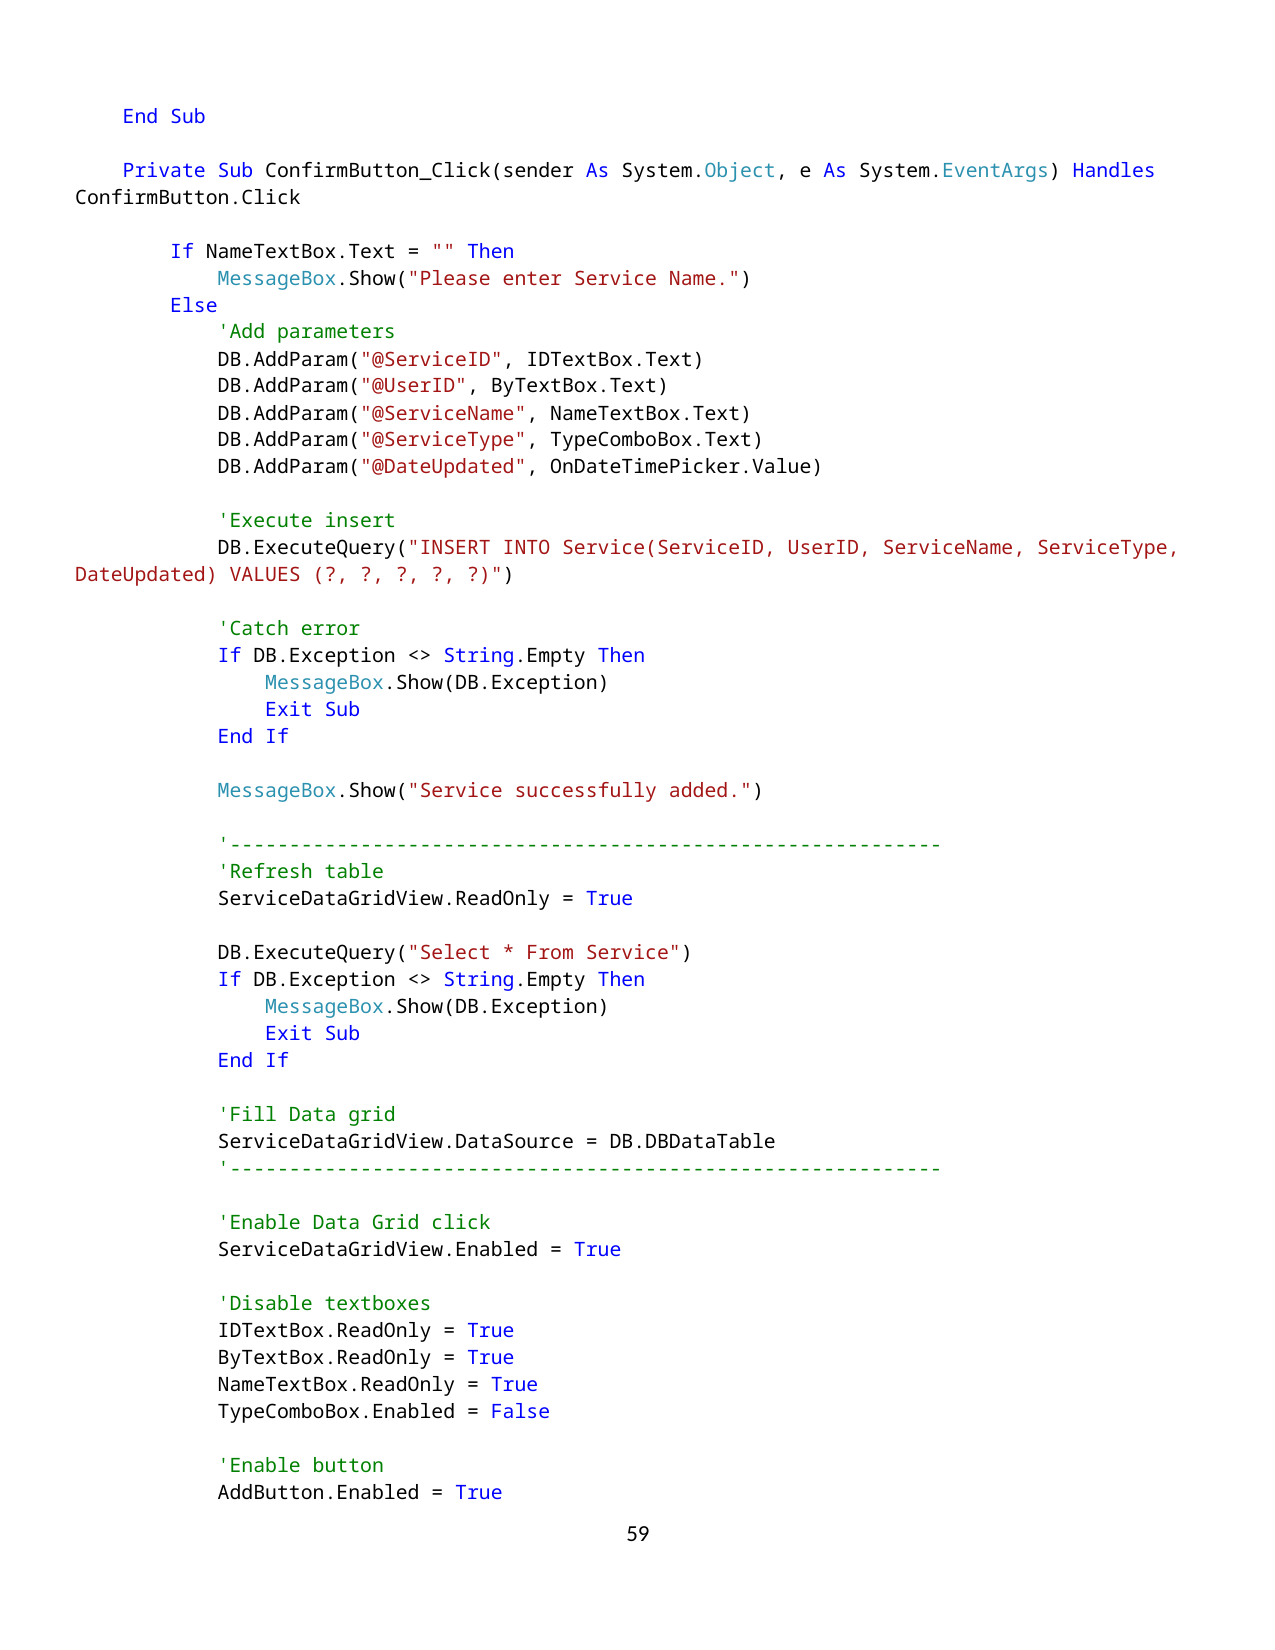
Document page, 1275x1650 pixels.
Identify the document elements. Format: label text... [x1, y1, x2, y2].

text Private Sub ConfirmButton_Click(sender As System.Object, e As System.EventArgs) Handles ConfirmButton.Click [75, 156, 1200, 210]
text Exit Sub [75, 1019, 1200, 1046]
text If NameTextBox.Text = "" Then [75, 237, 1200, 264]
text Else [75, 291, 1200, 318]
text 'Catch error [75, 614, 1200, 642]
text MessageBox.Show(DB.Exception) [75, 668, 1200, 696]
text DB.ExecuteQuery("INSERT INTO Service(ServiceID, UserID, ServiceName, ServiceType, DateUpdated) VALUES (?, ?, ?, ?, ?)") [75, 534, 1200, 588]
text DB.AddParam("@DateUpdated", OnDateTimePicker.Value) [75, 453, 1200, 480]
text NameTextBox.ReadOnly = True [75, 1370, 1200, 1397]
text 'Fill Data grid [75, 1100, 1200, 1127]
text TypeComboBox.Enabled = False [75, 1397, 1200, 1424]
text End If [75, 722, 1200, 749]
text ServiceDataGridView.Enabled = True [75, 1235, 1200, 1262]
text Exit Sub [75, 696, 1200, 722]
text End Sub [75, 102, 1200, 129]
text '------------------------------------------------------------ [75, 830, 1200, 857]
text 'Enable Data Grid click [75, 1208, 1200, 1235]
text DB.AddParam("@ServiceType", TypeComboBox.Text) [75, 426, 1200, 453]
text IDTextBox.ReadOnly = True [75, 1316, 1200, 1343]
text MessageBox.Show("Please enter Service Name.") [75, 264, 1200, 291]
text 'Disable textboxes [75, 1289, 1200, 1316]
text MessageBox.Show(DB.Exception) [75, 992, 1200, 1019]
text 'Execute insert [75, 507, 1200, 534]
text AddButton.Enabled = True [75, 1478, 1200, 1505]
text If DB.Exception <> String.Empty Then [75, 965, 1200, 992]
text 'Add parameters [75, 318, 1200, 345]
text End If [75, 1046, 1200, 1073]
text DB.ExecuteQuery("Select * From Service") [75, 938, 1200, 965]
text '------------------------------------------------------------ [75, 1154, 1200, 1181]
text DB.AddParam("@ServiceID", IDTextBox.Text) [75, 345, 1200, 372]
text DB.AddParam("@ServiceName", NameTextBox.Text) [75, 399, 1200, 426]
text If DB.Exception <> String.Empty Then [75, 642, 1200, 668]
text ByTextBox.ReadOnly = True [75, 1343, 1200, 1370]
text 'Enable button [75, 1451, 1200, 1478]
text ServiceDataGridView.ReadOnly = True [75, 884, 1200, 911]
text 'Refresh table [75, 857, 1200, 884]
text MessageBox.Show("Service successfully added.") [75, 776, 1200, 803]
text ServiceDataGridView.DataSource = DB.DBDataTable [75, 1127, 1200, 1154]
text DB.AddParam("@UserID", ByTextBox.Text) [75, 372, 1200, 399]
